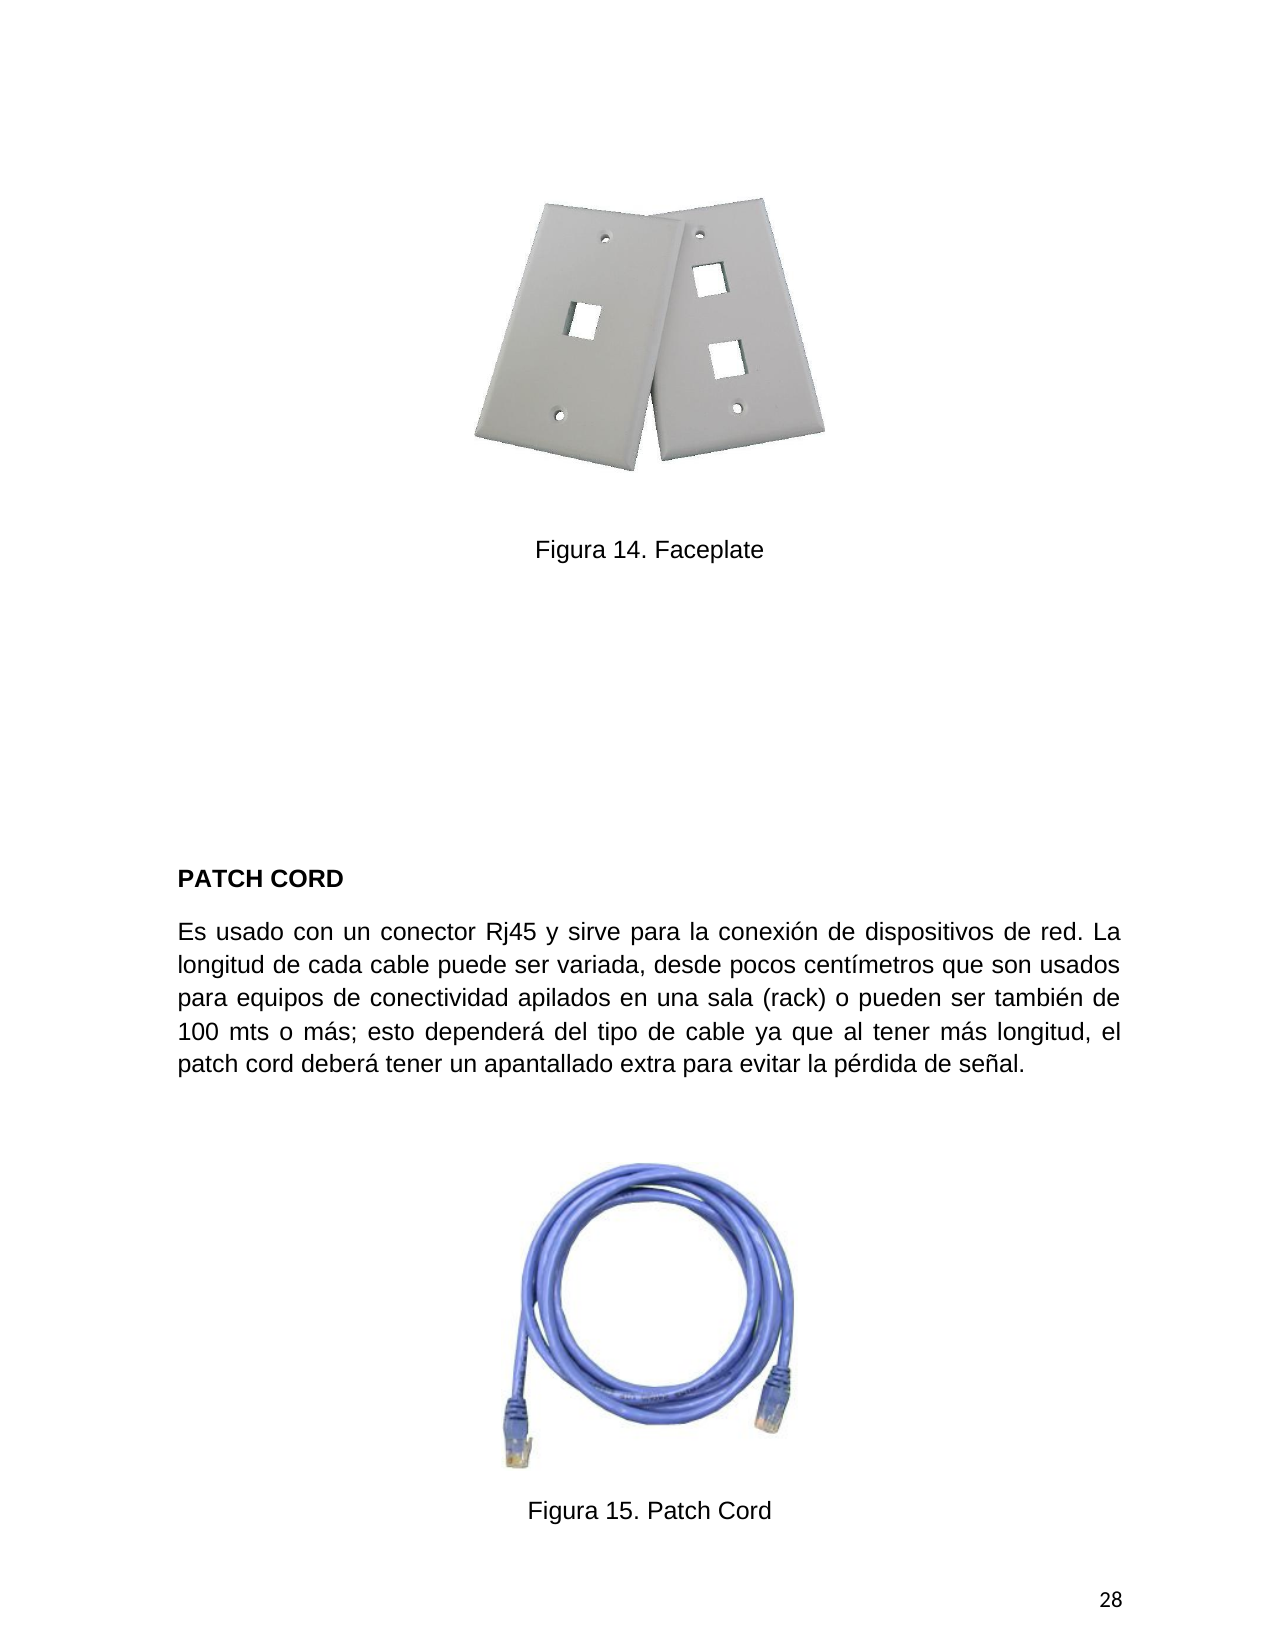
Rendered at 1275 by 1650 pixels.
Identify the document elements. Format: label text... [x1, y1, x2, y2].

text Es usado con un conector Rj45 y sirve para la conexión de dispositivos de red. La longitud de cada cable puede ser variada, desde pocos centímetros que son usados para equipos de conectividad apilados en una sala (rack) o pueden ser también de 100 mts o más; esto dependerá del tipo de cable ya que al tener más longitud, el patch cord deberá tener un apantallado extra para evitar la pérdida de señal. [177, 917, 1122, 1078]
picture [473, 158, 826, 510]
text PATCH CORD [177, 863, 1122, 892]
picture [501, 1162, 799, 1471]
text Figura 14. Faceplate [177, 535, 1122, 564]
text Figura 15. Patch Cord [177, 1496, 1122, 1524]
